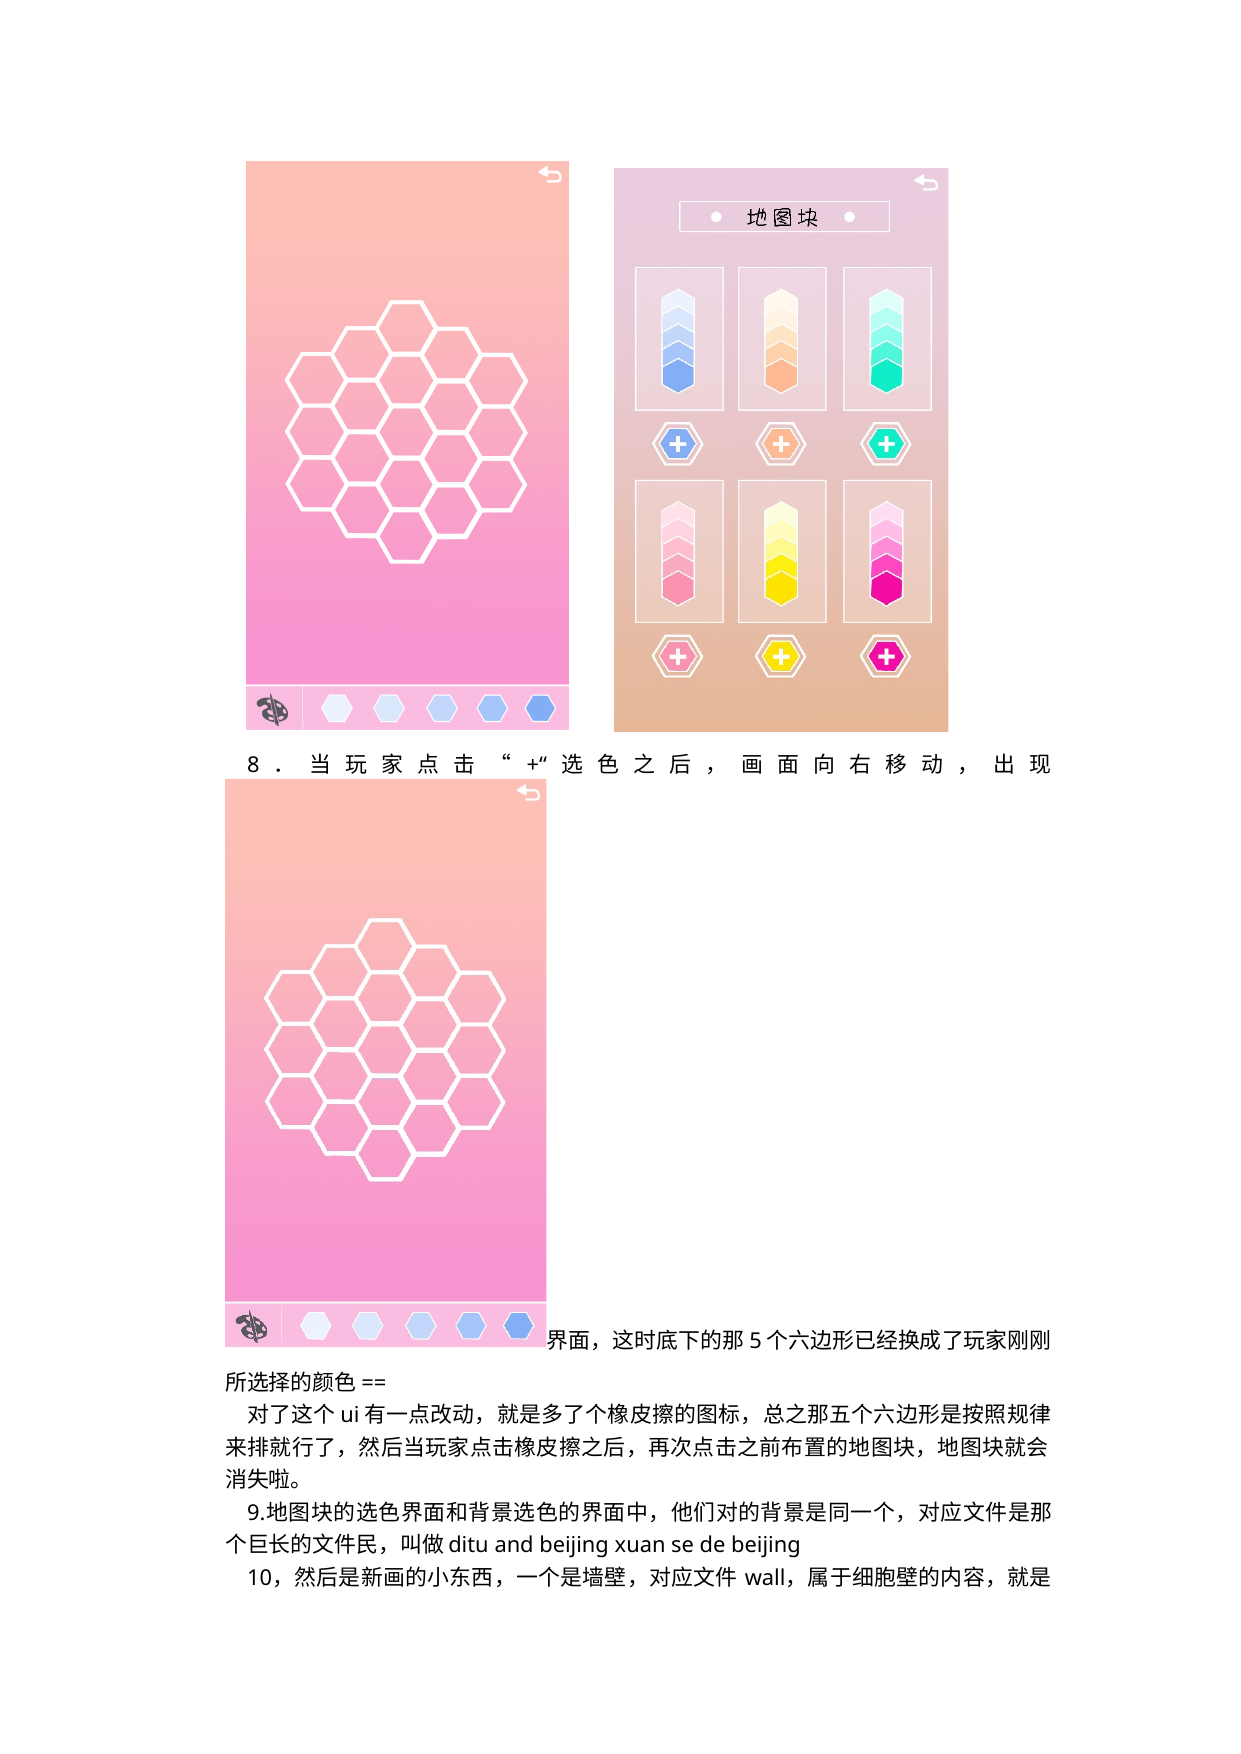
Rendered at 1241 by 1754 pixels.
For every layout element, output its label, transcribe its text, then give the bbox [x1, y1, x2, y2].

picture [225, 779, 547, 1349]
picture [614, 168, 949, 732]
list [225, 1559, 1053, 1592]
list 对了这个ui有一点改动，就是多了个橡皮擦的图标，总之那五个六边形是按照规律来排就行了，然后当玩家点击橡皮擦之后，再次点击之前布置的地图块，地图块就会消失啦。 [225, 1397, 1053, 1494]
picture [246, 161, 569, 732]
list 9.地图块的选色界面和背景选色的界面中，他们对的背景是同一个，对应文件是那个巨长的文件民，叫做ditu and beijing xuan se de beijing [225, 1494, 1053, 1559]
